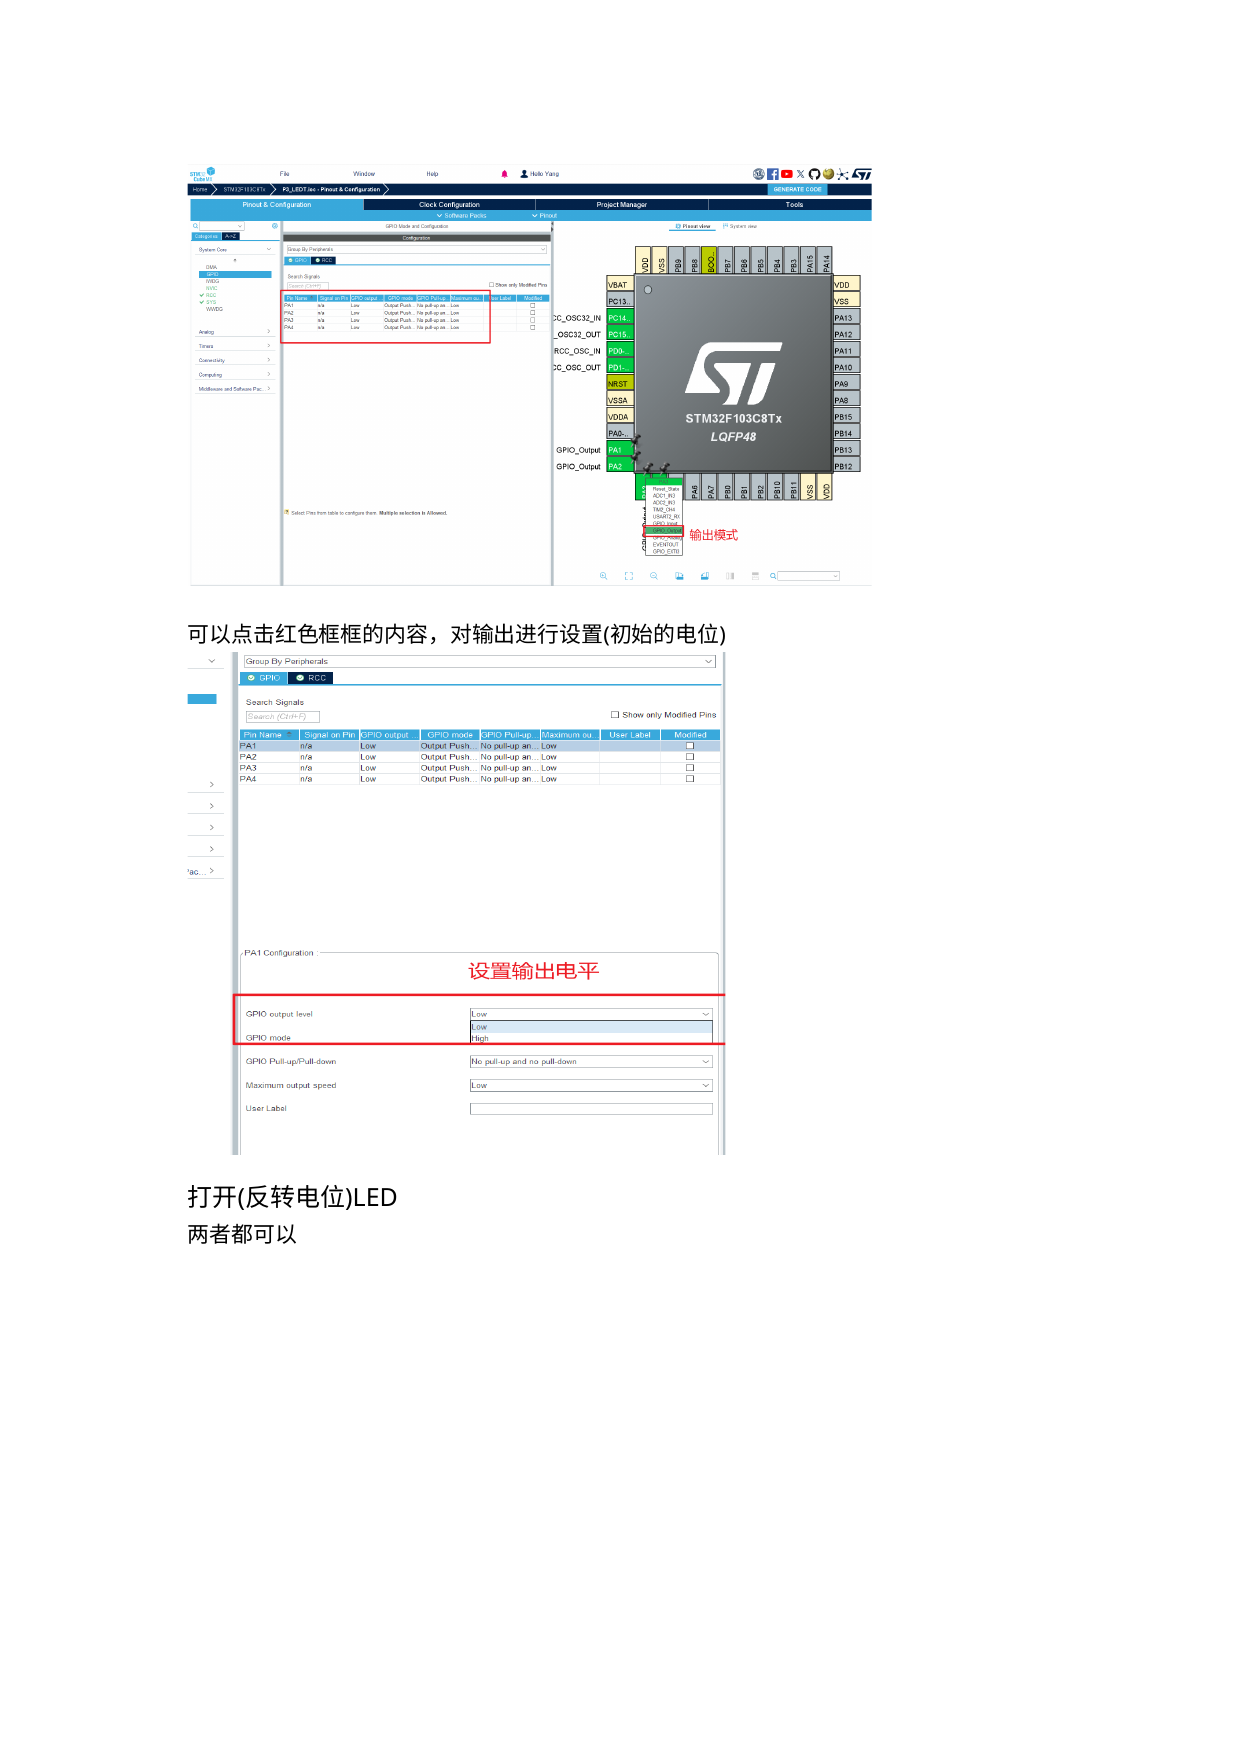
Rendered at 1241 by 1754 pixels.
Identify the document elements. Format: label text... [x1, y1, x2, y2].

subtitle 打开(反转电位)LED [187, 1177, 1053, 1214]
picture [187, 164, 872, 586]
text 可以点击红色框框的内容，对输出进行设置(初始的电位) [187, 614, 1053, 652]
text 两者都可以 [187, 1214, 1053, 1252]
picture [187, 652, 726, 1155]
